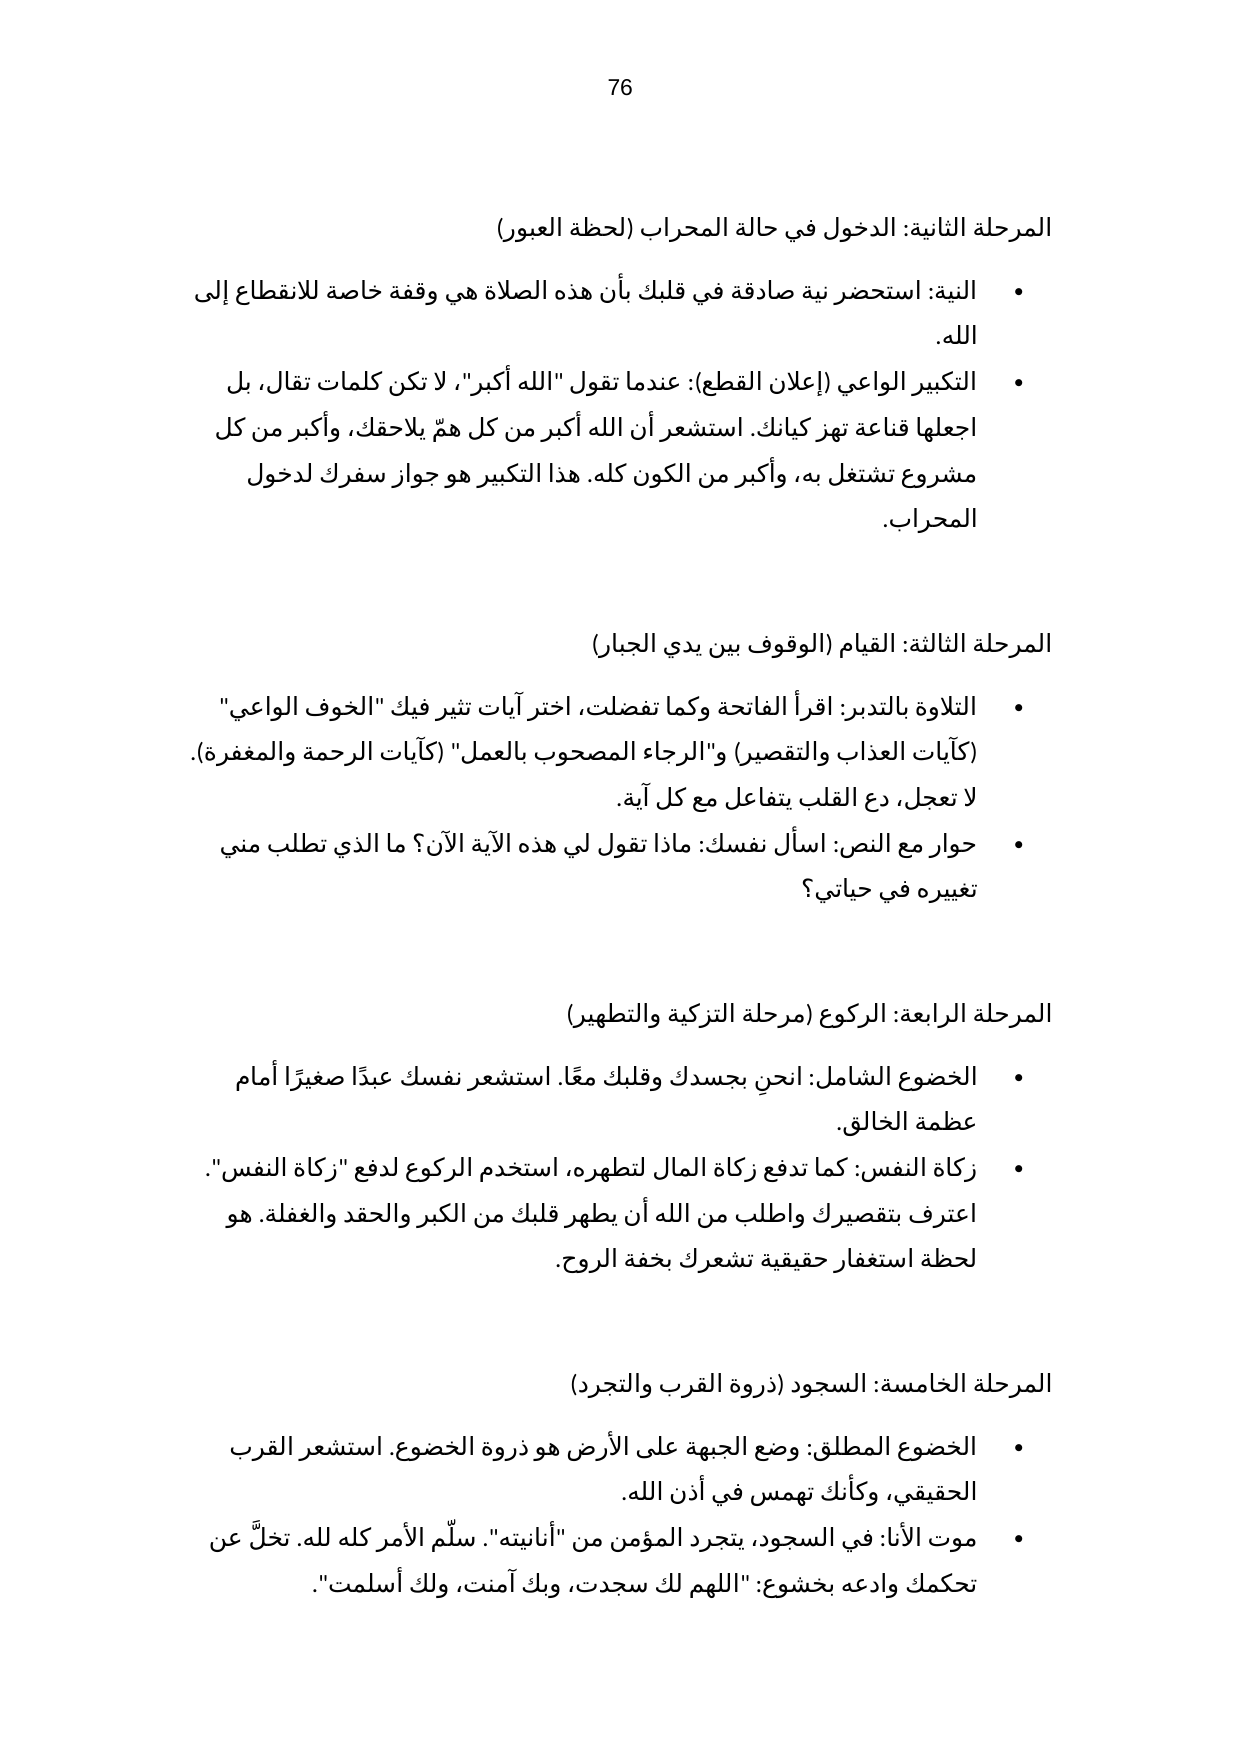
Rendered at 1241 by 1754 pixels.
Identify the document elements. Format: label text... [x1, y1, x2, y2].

list التلاوة بالتدبر: اقرأ الفاتحة وكما تفضلت، اختر آيات تثير فيك "الخوف الواعي" (كآيات العذاب والتقصير) و"الرجاء المصحوب بالعمل" (كآيات الرحمة والمغفرة). لا تعجل، دع القلب يتفاعل مع كل آية. [187, 691, 1015, 813]
list موت الأنا: في السجود، يتجرد المؤمن من "أنانيته". سلّم الأمر كله لله. تخلَّ عن تحكمك وادعه بخشوع: "اللهم لك سجدت، وبك آمنت، ولك أسلمت". [187, 1522, 1015, 1598]
text المرحلة الثانية: الدخول في حالة المحراب (لحظة العبور) [187, 212, 1053, 243]
list الخضوع الشامل: انحنِ بجسدك وقلبك معًا. استشعر نفسك عبدًا صغيرًا أمام عظمة الخالق. [187, 1061, 1015, 1137]
text المرحلة الرابعة: الركوع (مرحلة التزكية والتطهير) [187, 998, 1053, 1029]
list حوار مع النص: اسأل نفسك: ماذا تقول لي هذه الآية الآن؟ ما الذي تطلب مني تغييره في حياتي؟ [187, 828, 1015, 904]
list زكاة النفس: كما تدفع زكاة المال لتطهره، استخدم الركوع لدفع "زكاة النفس". اعترف بتقصيرك واطلب من الله أن يطهر قلبك من الكبر والحقد والغفلة. هو لحظة استغفار حقيقية تشعرك بخفة الروح. [187, 1152, 1015, 1274]
text المرحلة الخامسة: السجود (ذروة القرب والتجرد) [187, 1368, 1053, 1399]
list الخضوع المطلق: وضع الجبهة على الأرض هو ذروة الخضوع. استشعر القرب الحقيقي، وكأنك تهمس في أذن الله. [187, 1431, 1015, 1507]
list التكبير الواعي (إعلان القطع): عندما تقول "الله أكبر"، لا تكن كلمات تقال، بل اجعلها قناعة تهز كيانك. استشعر أن الله أكبر من كل همّ يلاحقك، وأكبر من كل مشروع تشتغل به، وأكبر من الكون كله. هذا التكبير هو جواز سفرك لدخول المحراب. [187, 366, 1015, 534]
list النية: استحضر نية صادقة في قلبك بأن هذه الصلاة هي وقفة خاصة للانقطاع إلى الله. [187, 275, 1015, 351]
text المرحلة الثالثة: القيام (الوقوف بين يدي الجبار) [187, 628, 1053, 659]
